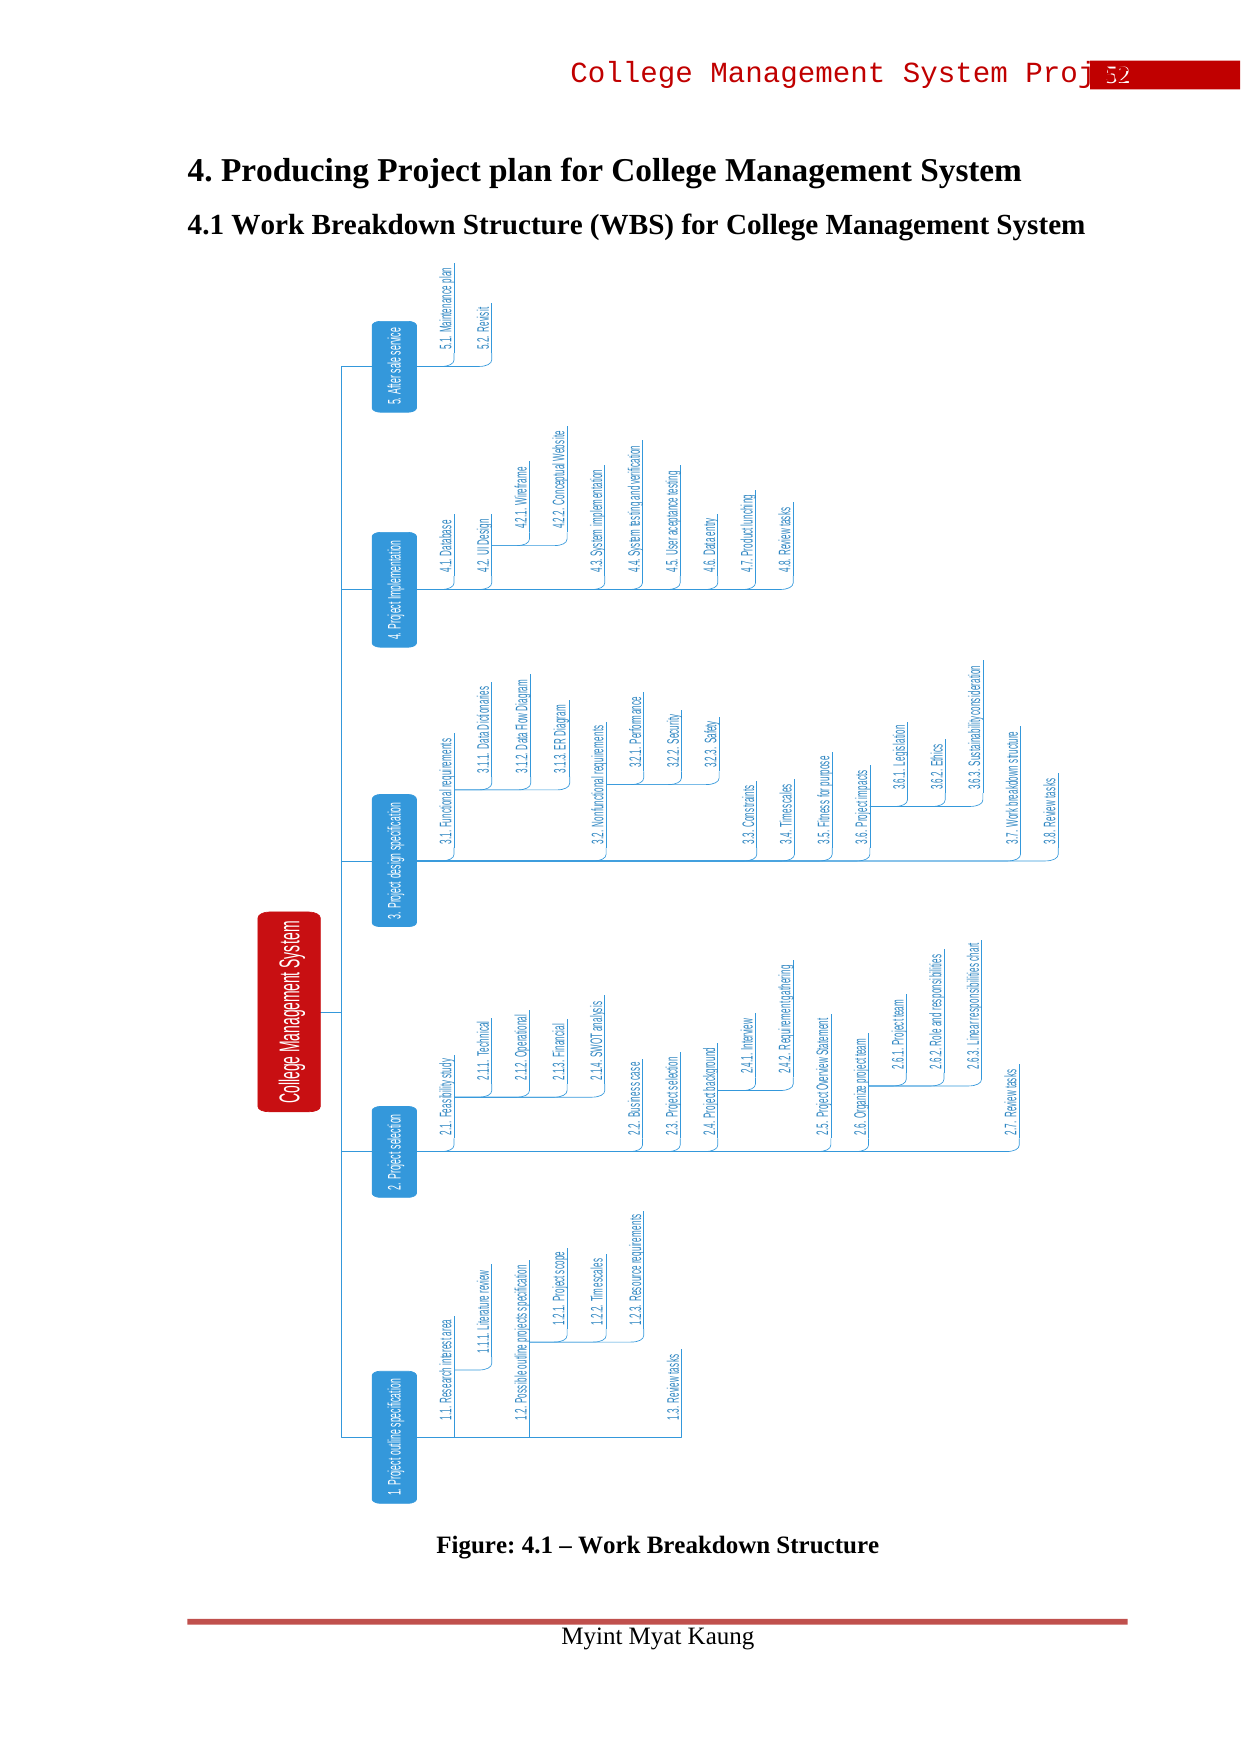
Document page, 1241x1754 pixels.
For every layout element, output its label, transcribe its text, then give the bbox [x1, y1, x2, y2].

text 4. Producing Project plan for College Management System [187, 150, 1128, 188]
subtitle 4.1 Work Breakdown Structure (WBS) for College Management System [187, 207, 1128, 241]
text Figure: 4.1 – Work Breakdown Structure [187, 1530, 1128, 1559]
